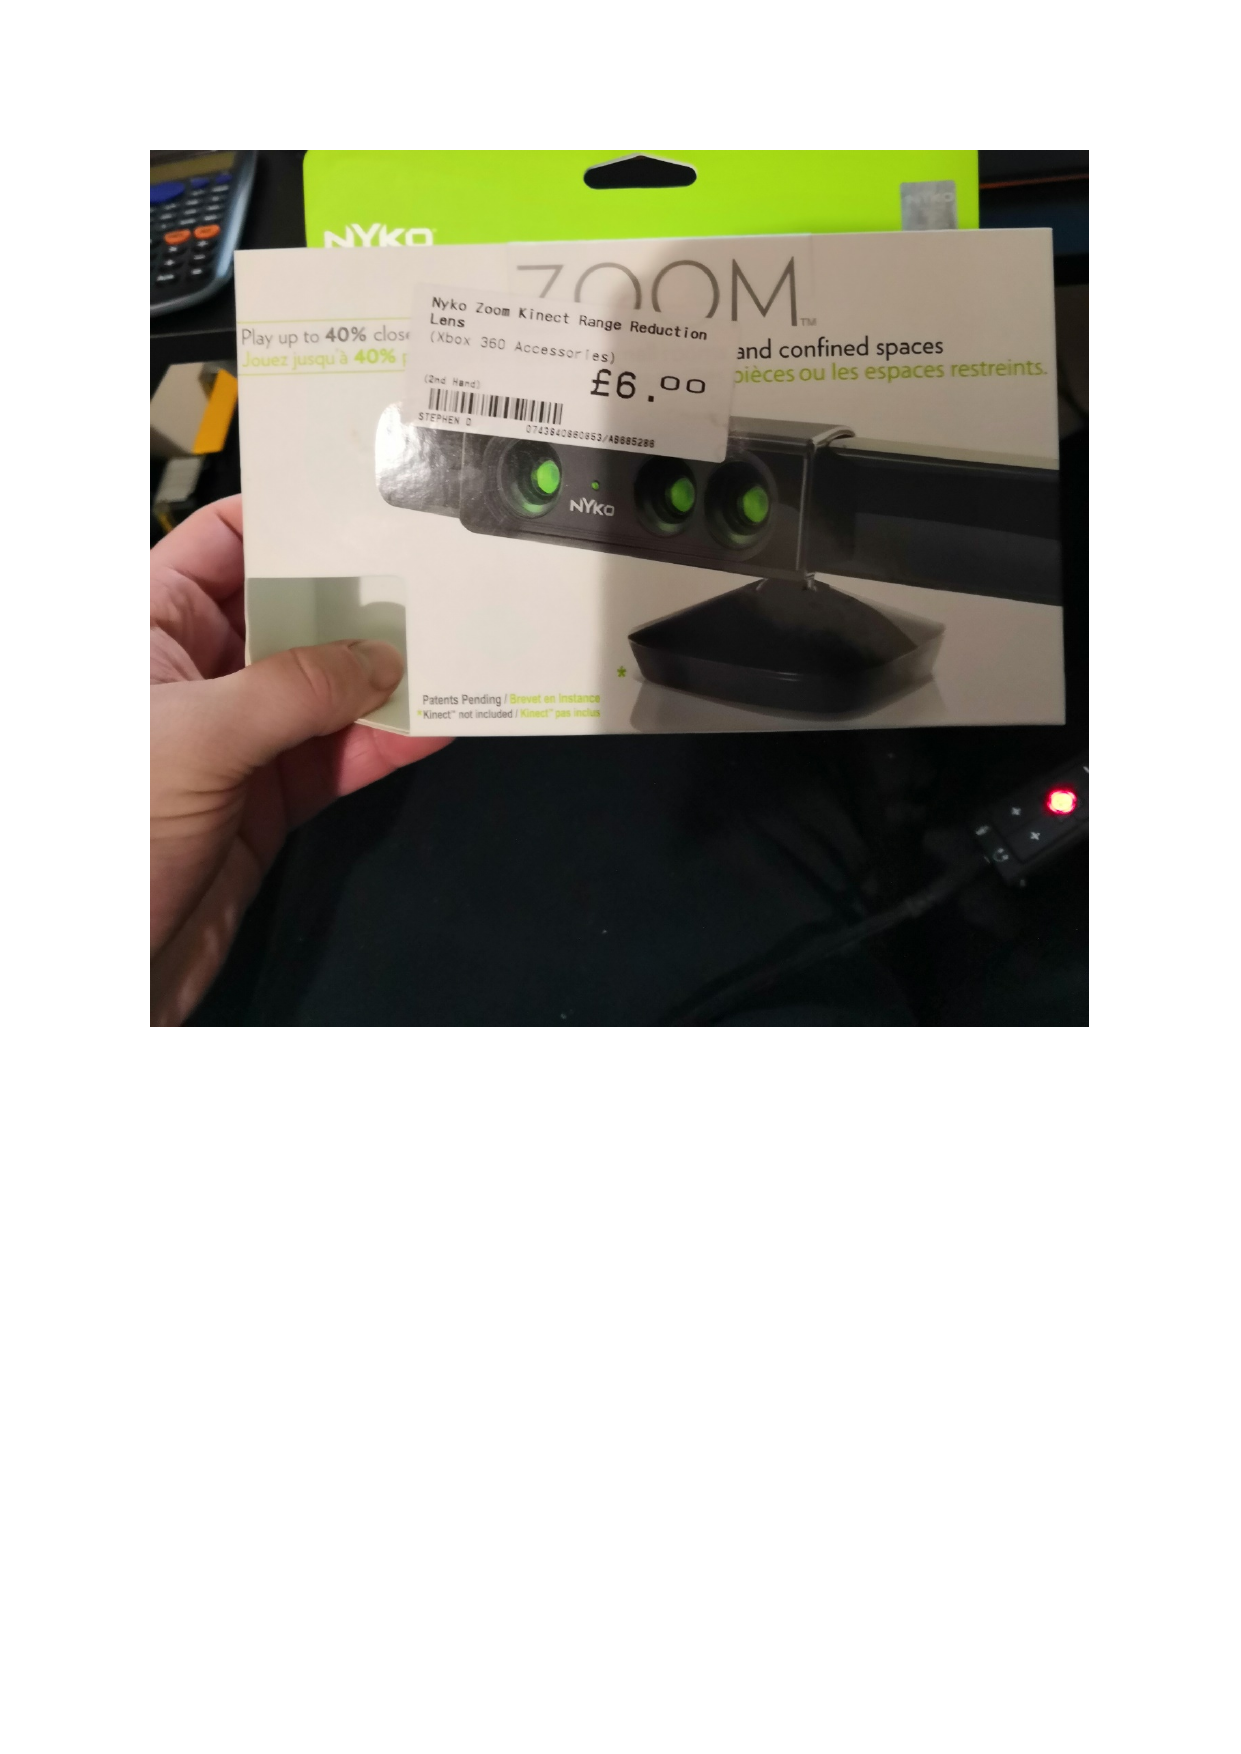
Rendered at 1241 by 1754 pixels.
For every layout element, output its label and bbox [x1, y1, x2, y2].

picture [150, 150, 1089, 1027]
